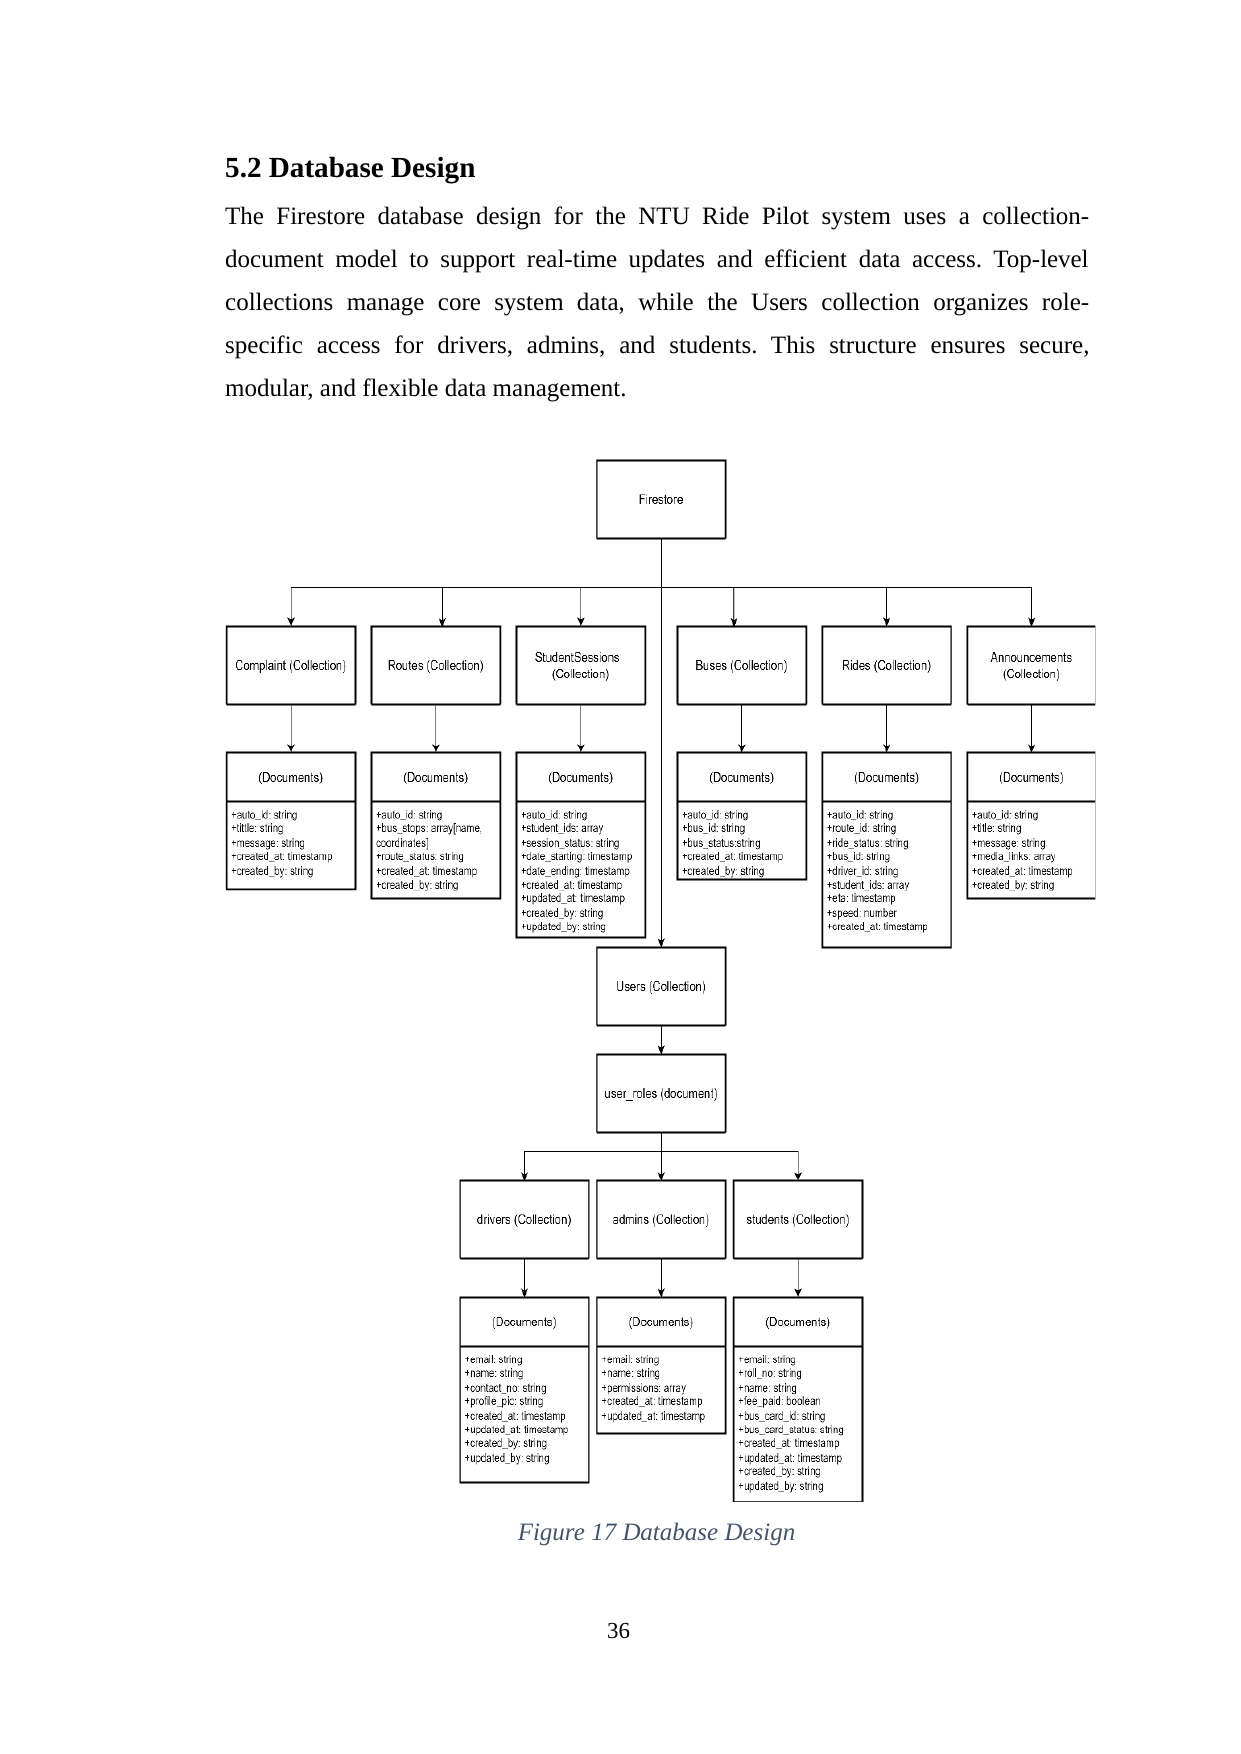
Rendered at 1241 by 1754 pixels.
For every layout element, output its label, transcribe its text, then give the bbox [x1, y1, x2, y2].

subtitle 5.2 Database Design [225, 150, 1090, 183]
picture [225, 459, 1096, 1502]
text Figure Database Design [225, 1517, 1090, 1546]
text The Firestore database design for the NTU Ride Pilot system uses a collection-document model to support real-time updates and efficient data access. Top-level collections manage core system data, while the Users collection organizes role-specific access for drivers, admins, and students. This structure ensures secure, modular, and flexible data management. [225, 201, 1090, 402]
